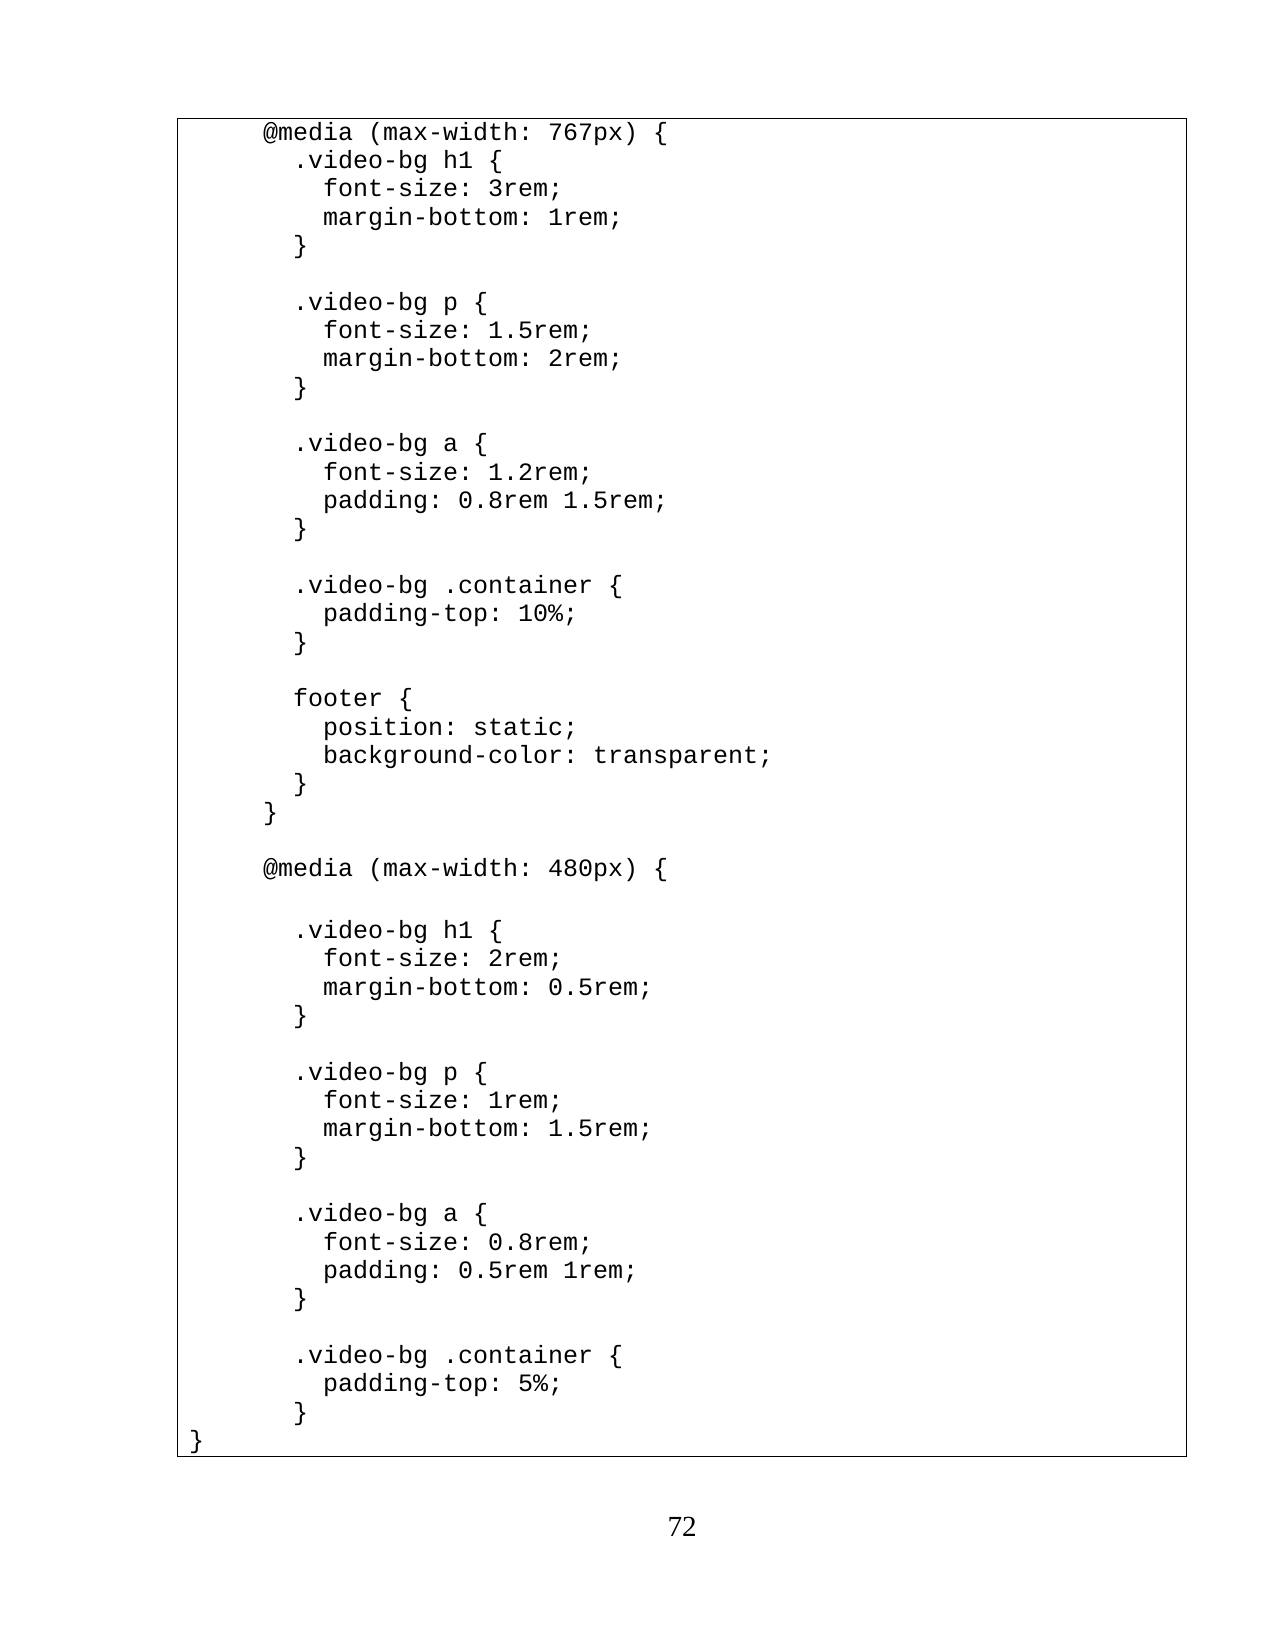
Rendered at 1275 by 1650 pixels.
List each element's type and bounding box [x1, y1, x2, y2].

table_header [178, 119, 1186, 1456]
